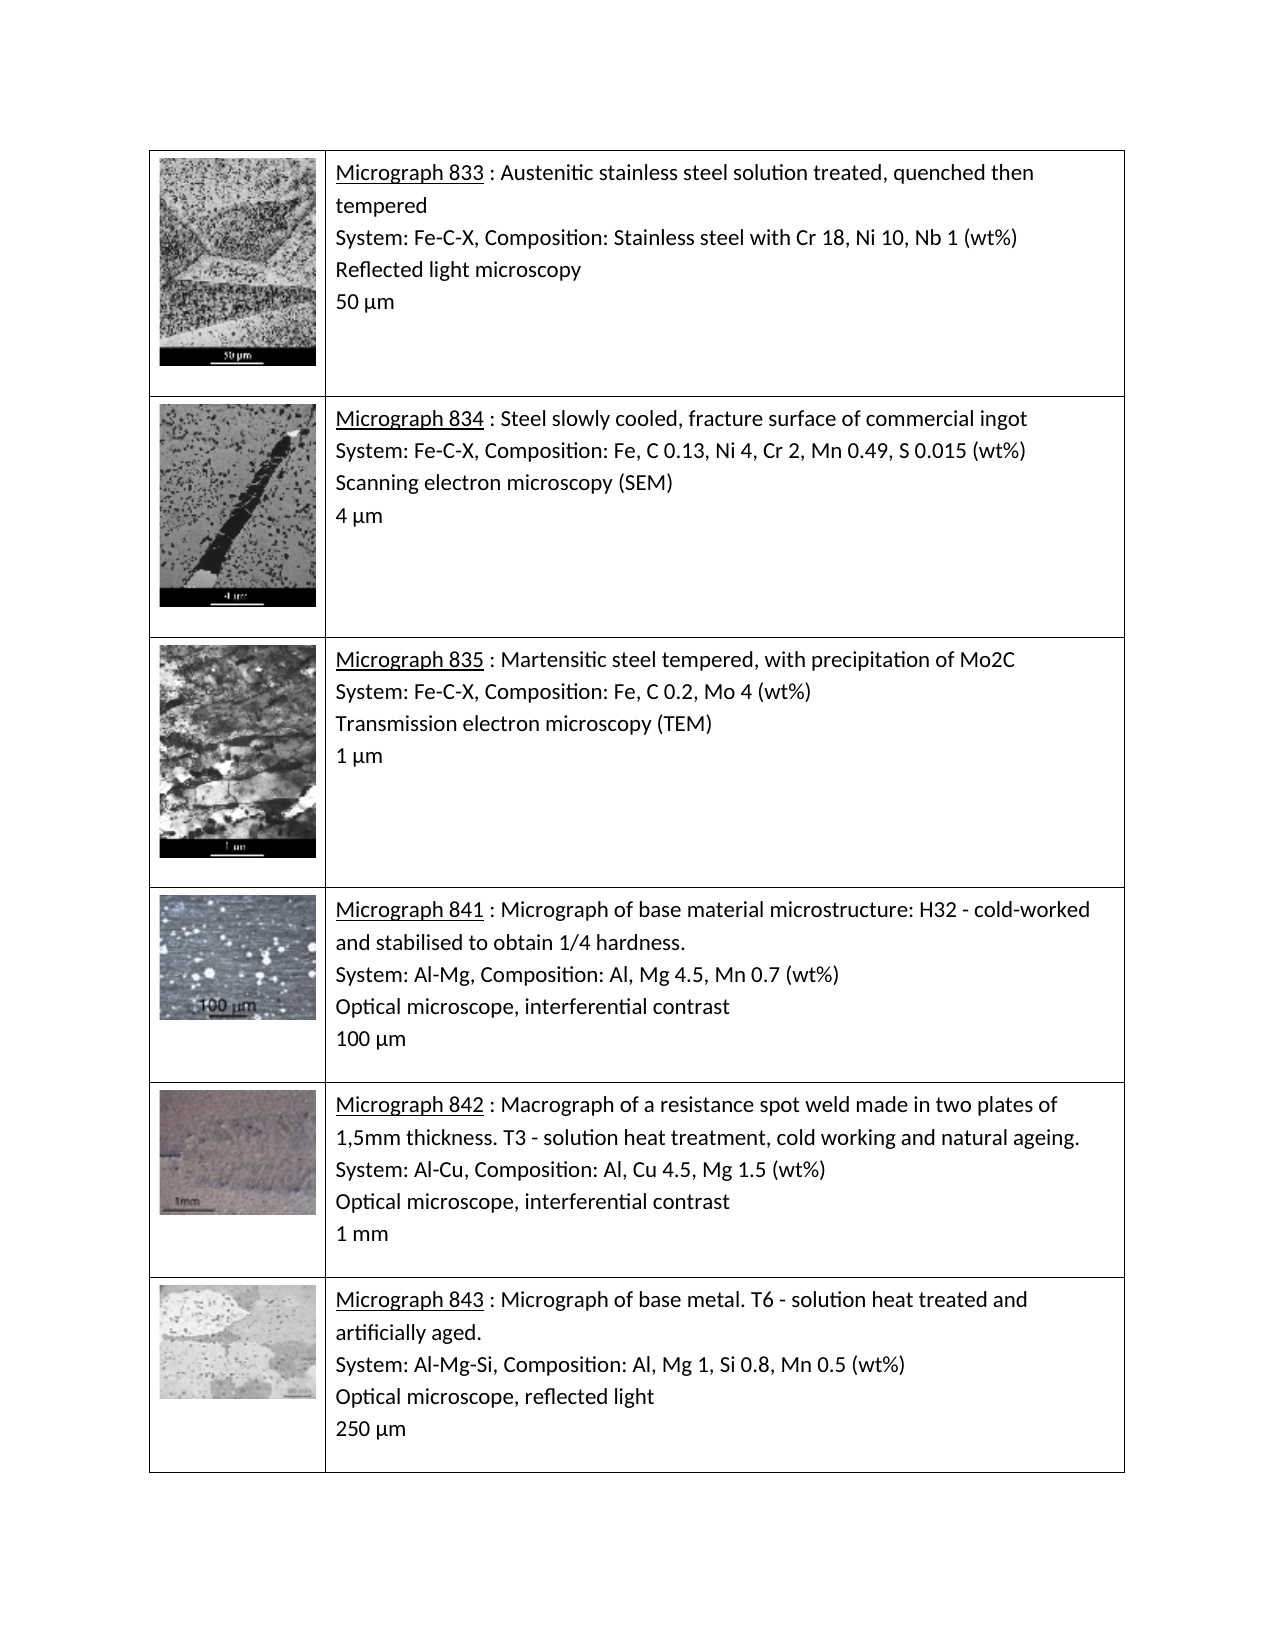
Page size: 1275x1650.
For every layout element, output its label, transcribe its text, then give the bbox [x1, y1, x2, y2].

table_cell Micrograph 841 : Micrograph of base material microstructure: H32 - cold-worked and stabilised to obtain 1/4 hardness. System: Al-Mg, Composition: Al, Mg 4.5, Mn 0.7 (wt%) Optical microscope, interferential contrast 100 μm [326, 888, 1124, 1082]
table_cell [150, 888, 325, 1082]
table_cell [150, 397, 325, 637]
table_cell [150, 1278, 325, 1472]
table_cell [150, 638, 325, 887]
picture [159, 1090, 316, 1215]
table_cell Micrograph 842 : Macrograph of a resistance spot weld made in two plates of 1,5mm thickness. T3 - solution heat treatment, cold working and natural ageing. System: Al-Cu, Composition: Al, Cu 4.5, Mg 1.5 (wt%) Optical microscope, interferential contrast 1 mm [326, 1083, 1124, 1277]
picture [159, 645, 316, 858]
table_cell Micrograph 843 : Micrograph of base metal. T6 - solution heat treated and artificially aged. System: Al-Mg-Si, Composition: Al, Mg 1, Si 0.8, Mn 0.5 (wt%) Optical microscope, reflected light 250 μm [326, 1278, 1124, 1472]
table_cell Micrograph 833 : Austenitic stainless steel solution treated, quenched then tempered System: Fe-C-X, Composition: Stainless steel with Cr 18, Ni 10, Nb 1 (wt%) Reflected light microscopy 50 μm [326, 151, 1124, 396]
table_cell [150, 151, 325, 396]
table_cell [150, 1083, 325, 1277]
table_cell Micrograph 835 : Martensitic steel tempered, with precipitation of Mo2C System: Fe-C-X, Composition: Fe, C 0.2, Mo 4 (wt%) Transmission electron microscopy (TEM) 1 μm [326, 638, 1124, 887]
picture [159, 895, 316, 1020]
picture [159, 158, 316, 366]
table_cell Micrograph 834 : Steel slowly cooled, fracture surface of commercial ingot System: Fe-C-X, Composition: Fe, C 0.13, Ni 4, Cr 2, Mn 0.49, S 0.015 (wt%) Scanning electron microscopy (SEM) 4 μm [326, 397, 1124, 637]
picture [159, 404, 316, 607]
picture [159, 1285, 316, 1399]
